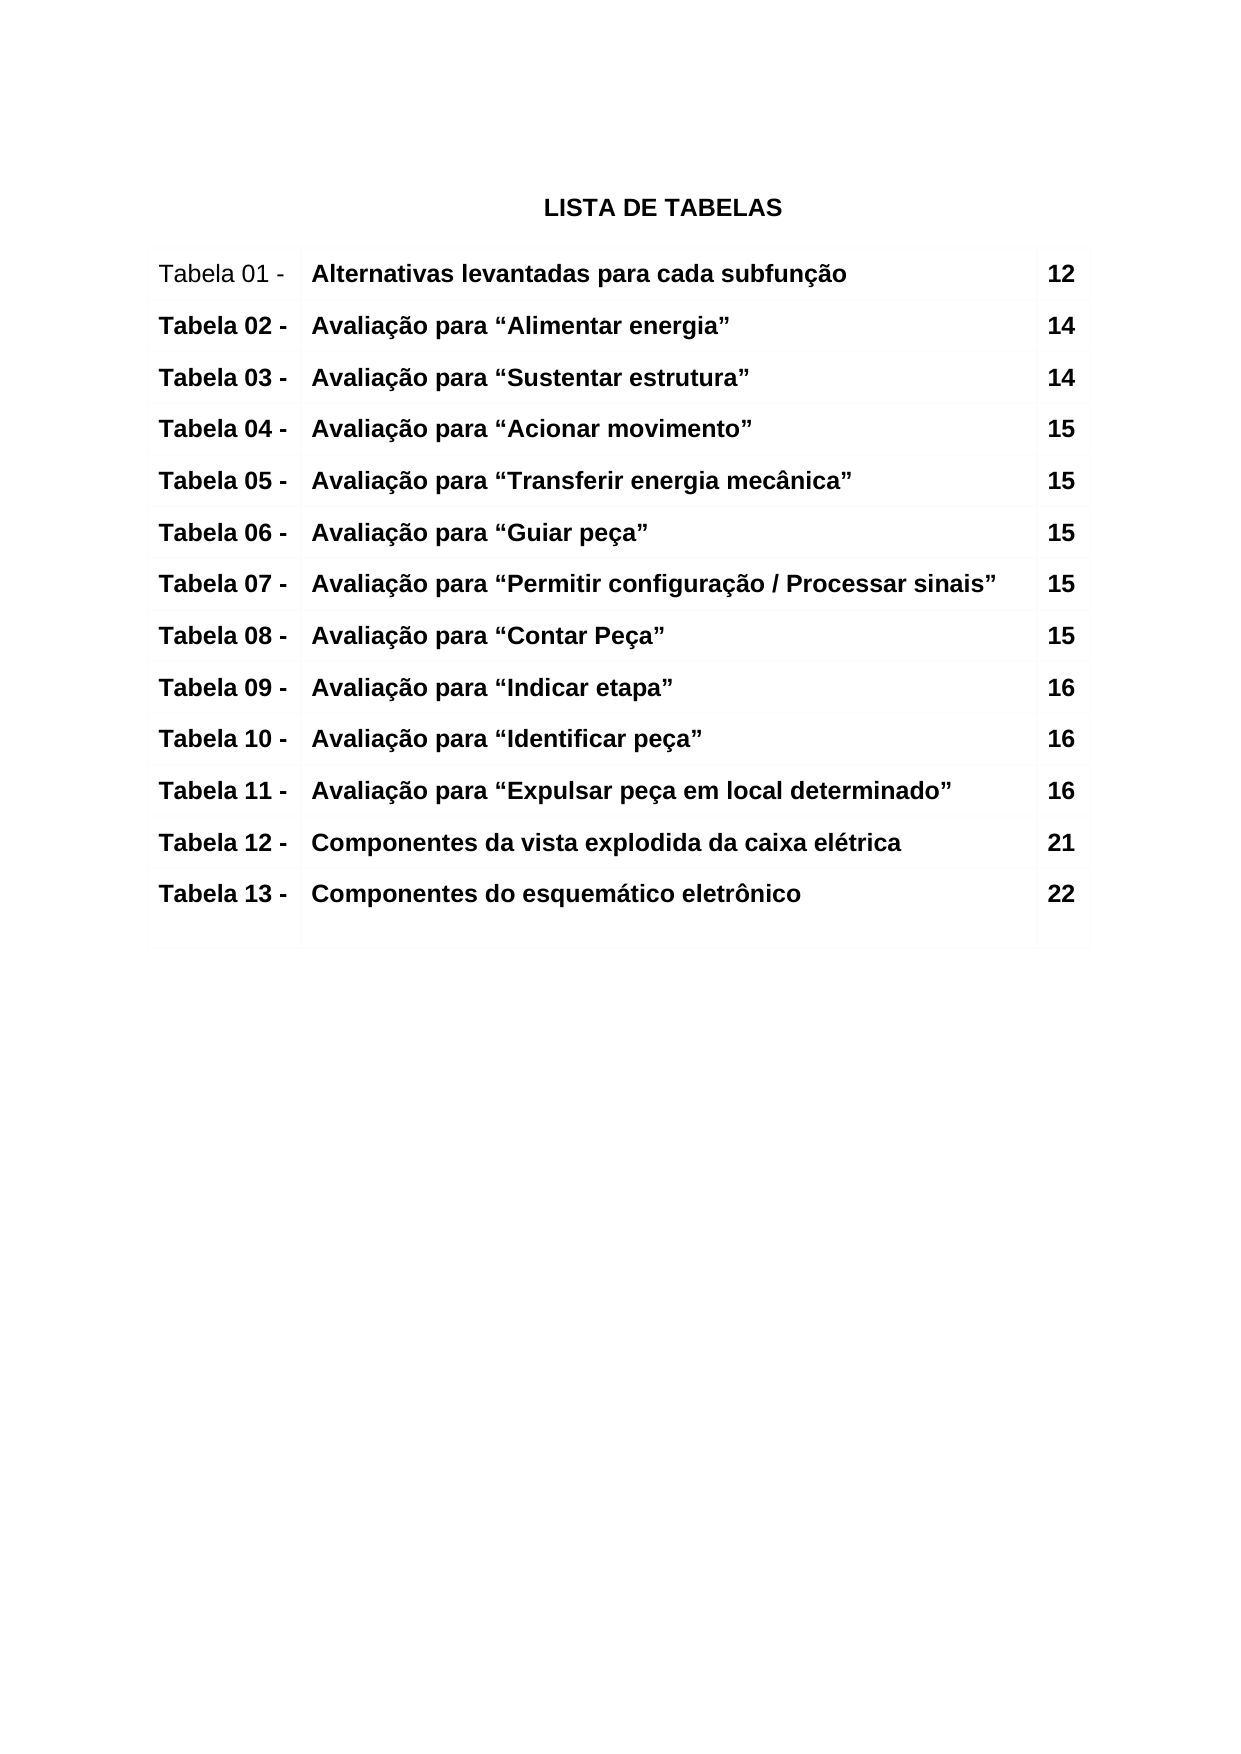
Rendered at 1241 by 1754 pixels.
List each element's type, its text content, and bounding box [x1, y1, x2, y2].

text LISTA DE TABELAS [148, 193, 1090, 222]
